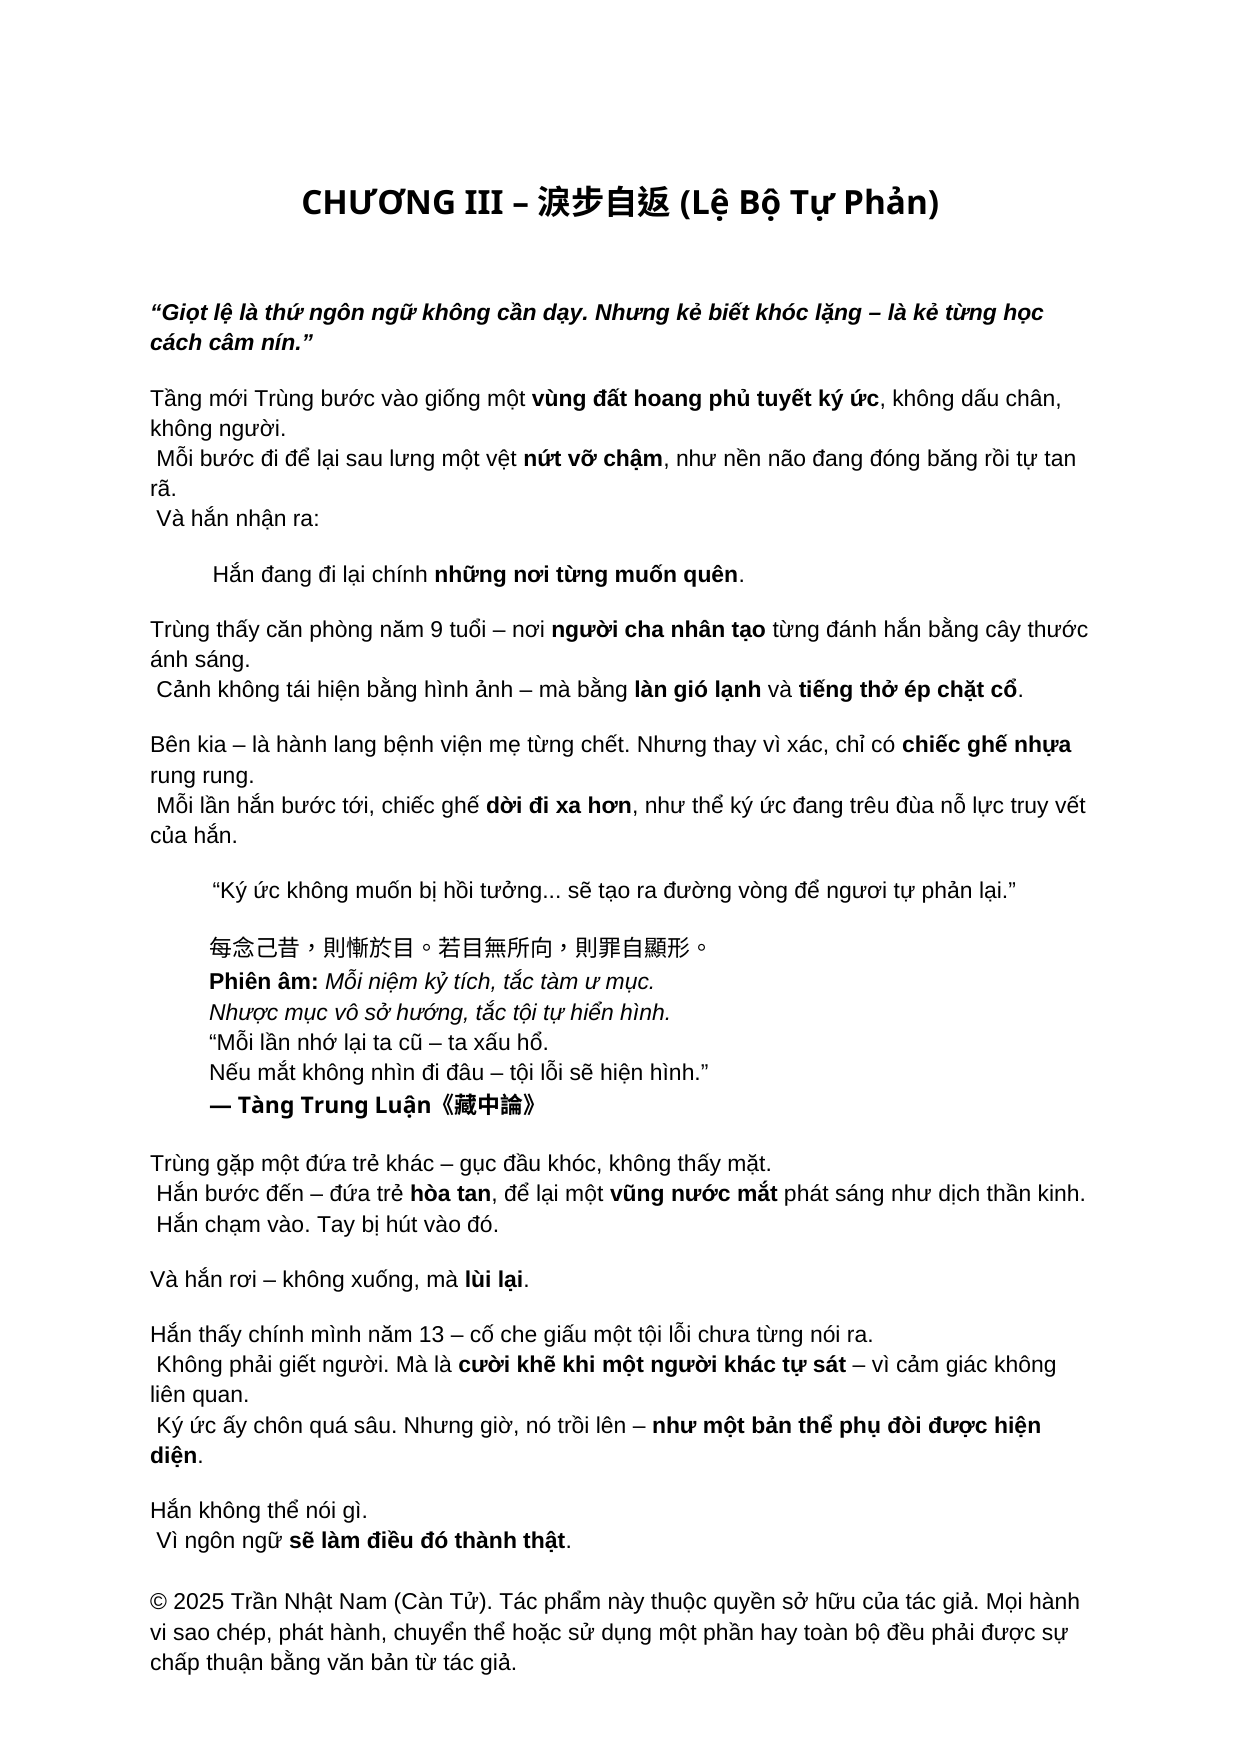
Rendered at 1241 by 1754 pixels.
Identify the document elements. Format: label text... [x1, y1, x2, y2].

text 每念己昔，則慚於目。若目無所向，則罪自顯形。 [209, 932, 1090, 964]
text Hắn thấy chính mình năm 13 – cố che giấu một tội lỗi chưa từng nói ra. Không phải giết người. Mà là cười khẽ khi một người khác tự sát – vì cảm giác không liên quan. Ký ức ấy chôn quá sâu. Nhưng giờ, nó trồi lên – như một bản thể phụ đòi được hiện diện. [150, 1321, 1090, 1468]
text Phiên âm: Mỗi niệm kỷ tích, tắc tàm ư mục. [209, 968, 1090, 995]
text Trùng gặp một đứa trẻ khác – gục đầu khóc, không thấy mặt. Hắn bước đến – đứa trẻ hòa tan, để lại một vũng nước mắt phát sáng như dịch thần kinh. Hắn chạm vào. Tay bị hút vào đó. [150, 1150, 1090, 1237]
text “Mỗi lần nhớ lại ta cũ – ta xấu hổ. [209, 1029, 1090, 1055]
text “Giọt lệ là thứ ngôn ngữ không cần dạy. Nhưng kẻ biết khóc lặng – là kẻ từng học cách câm nín.” [150, 299, 1090, 356]
text Nếu mắt không nhìn đi đâu – tội lỗi sẽ hiện hình.” [209, 1059, 1090, 1085]
text Nhược mục vô sở hướng, tắc tội tự hiển hình. [209, 998, 1090, 1025]
text Trùng thấy căn phòng năm 9 tuổi – nơi người cha nhân tạo từng đánh hắn bằng cây thước ánh sáng. Cảnh không tái hiện bằng hình ảnh – mà bằng làn gió lạnh và tiếng thở ép chặt cổ. [150, 616, 1090, 702]
text Hắn đang đi lại chính những nơi từng muốn quên. [212, 561, 1028, 587]
text Và hắn rơi – không xuống, mà lùi lại. [150, 1266, 1090, 1292]
text “Ký ức không muốn bị hồi tưởng... sẽ tạo ra đường vòng để ngươi tự phản lại.” [212, 877, 1028, 903]
text — Tàng Trung Luận《藏中論》 [209, 1089, 1090, 1120]
text Tầng mới Trùng bước vào giống một vùng đất hoang phủ tuyết ký ức, không dấu chân, không người. Mỗi bước đi để lại sau lưng một vệt nứt vỡ chậm, như nền não đang đóng băng rồi tự tan rã. Và hắn nhận ra: [150, 384, 1090, 532]
subtitle CHƯƠNG III – 淚步自返 (Lệ Bộ Tự Phản) [150, 179, 1090, 224]
text Hắn không thể nói gì. Vì ngôn ngữ sẽ làm điều đó thành thật. [150, 1497, 1090, 1553]
text Bên kia – là hành lang bệnh viện mẹ từng chết. Nhưng thay vì xác, chỉ có chiếc ghế nhựa rung rung. Mỗi lần hắn bước tới, chiếc ghế dời đi xa hơn, như thể ký ức đang trêu đùa nỗ lực truy vết của hắn. [150, 731, 1090, 848]
